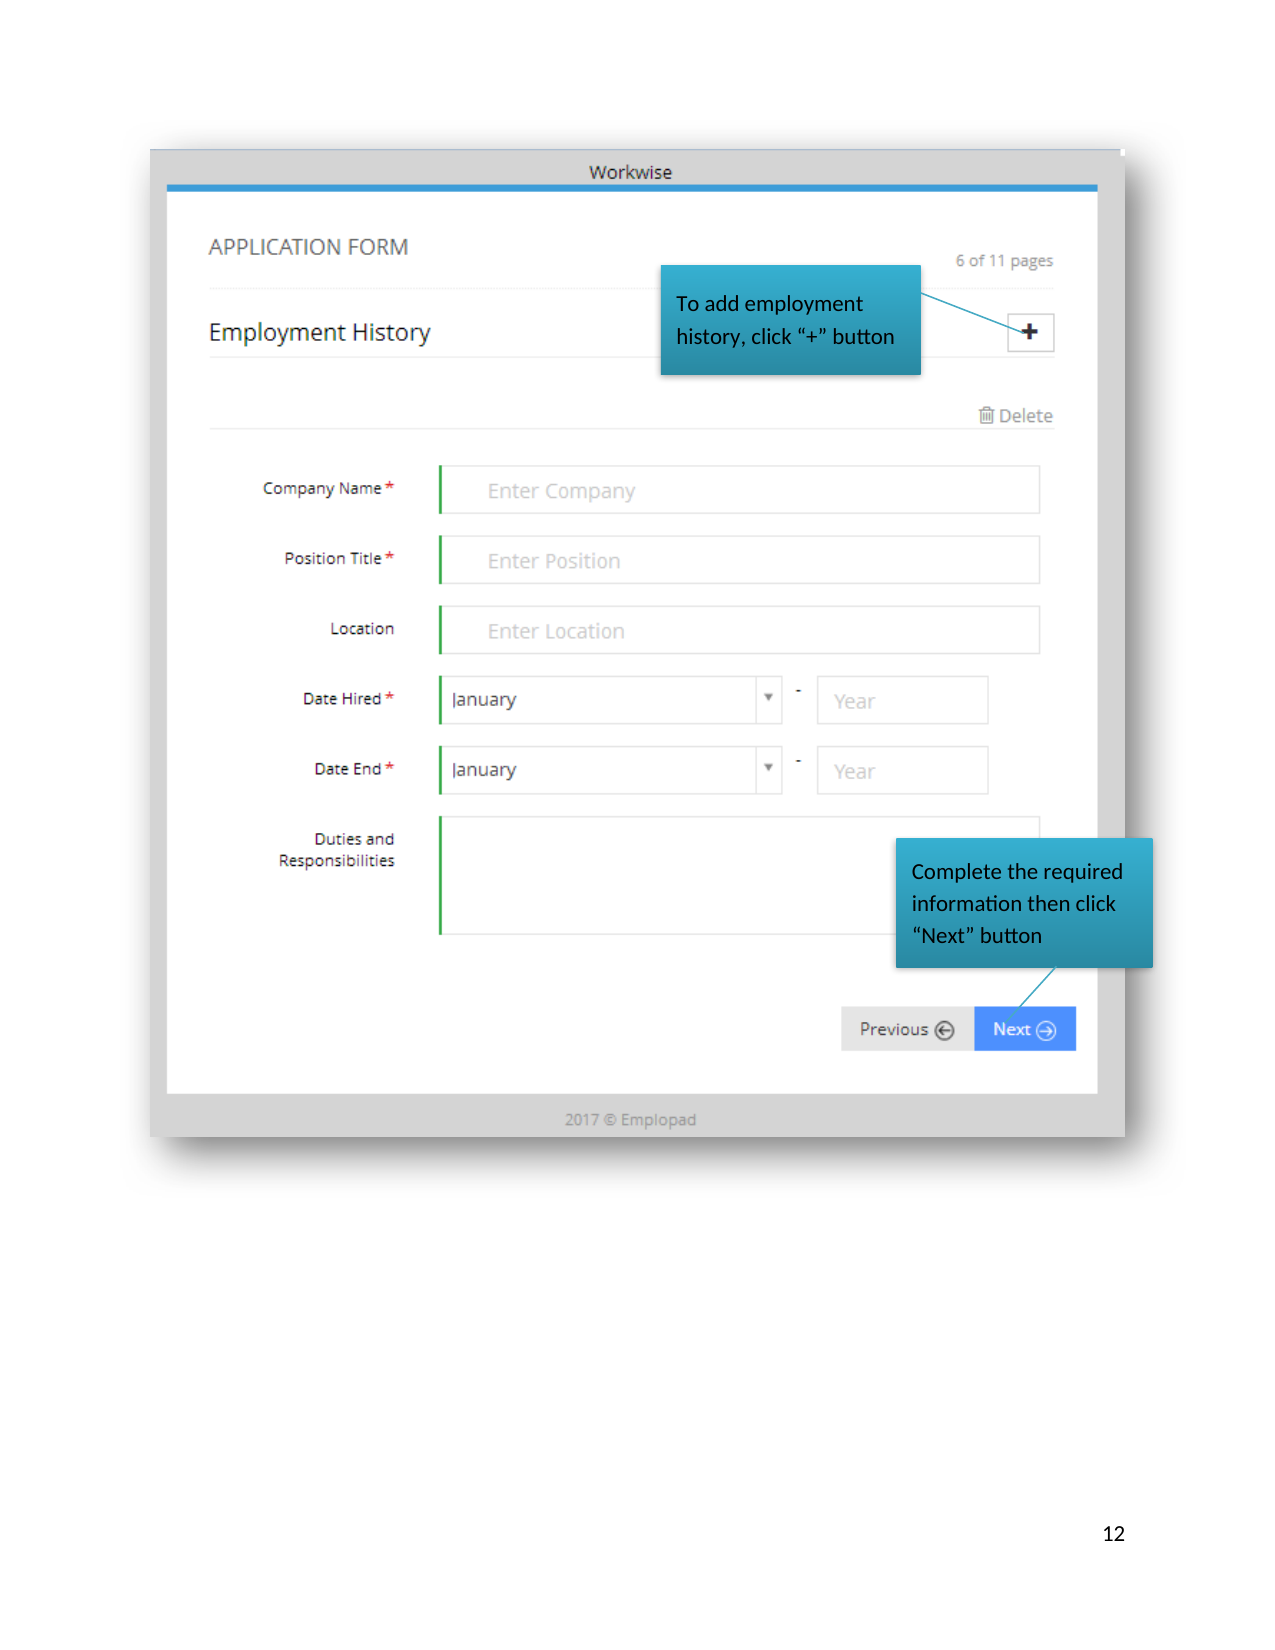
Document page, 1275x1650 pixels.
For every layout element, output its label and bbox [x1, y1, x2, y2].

picture [150, 149, 1125, 1137]
